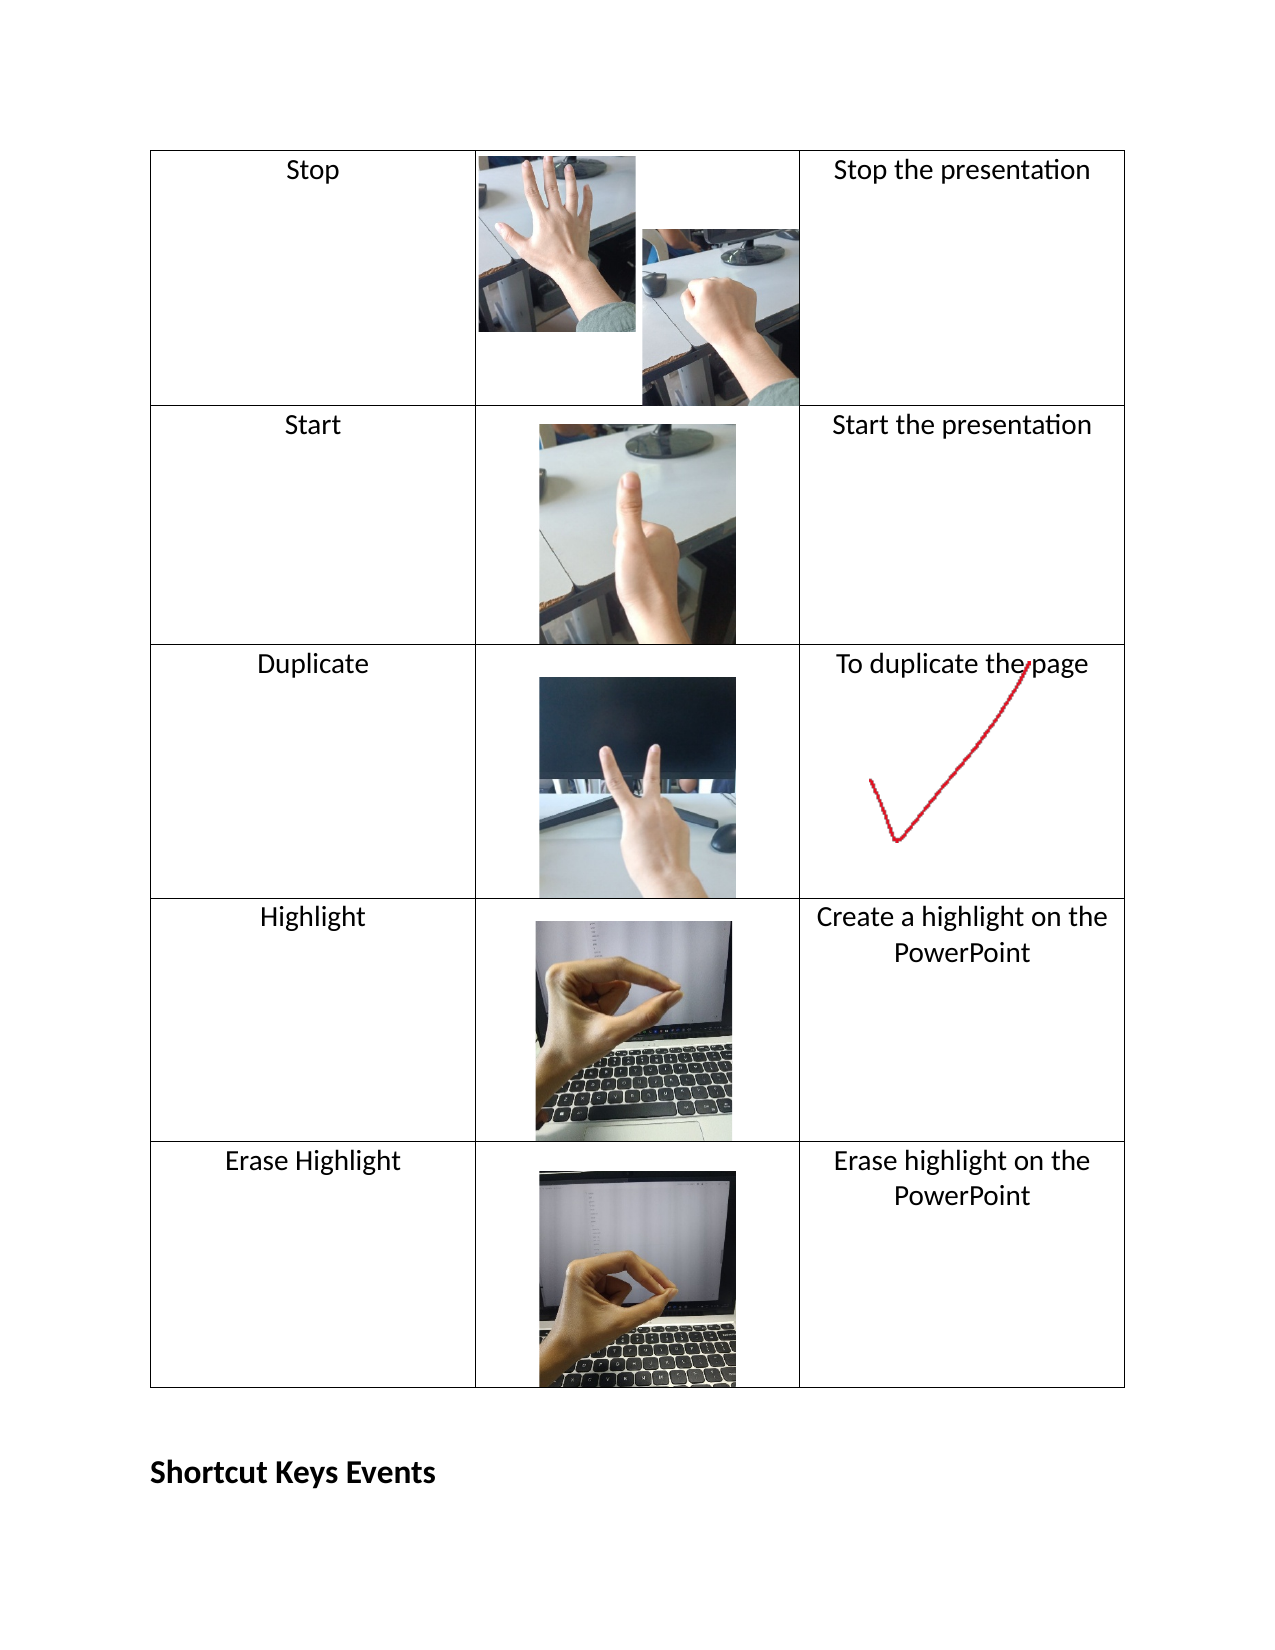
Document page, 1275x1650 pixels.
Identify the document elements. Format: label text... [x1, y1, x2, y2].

table_cell [476, 899, 799, 1141]
text Shortcut Keys Events [150, 1451, 1125, 1492]
table_cell [476, 1142, 799, 1387]
picture [535, 921, 733, 1141]
table_cell [476, 151, 799, 405]
table_cell To duplicate the page [800, 645, 1124, 897]
table_cell Highlight [151, 899, 475, 1141]
table_cell Start the presentation [800, 406, 1124, 644]
table_cell Create a highlight on the PowerPoint [800, 899, 1124, 1141]
table_cell [476, 645, 799, 897]
picture [478, 156, 636, 332]
table_cell Erase highlight on the PowerPoint [800, 1142, 1124, 1387]
table_cell Start [151, 406, 475, 644]
picture [539, 677, 736, 898]
picture [642, 229, 800, 406]
picture [869, 661, 1031, 843]
picture [539, 1171, 736, 1387]
table_cell Duplicate [151, 645, 475, 897]
table_cell Stop the presentation [800, 151, 1124, 405]
table_cell Erase Highlight [151, 1142, 475, 1387]
picture [539, 424, 736, 644]
table_cell Stop [151, 151, 475, 405]
table_cell [476, 406, 799, 644]
